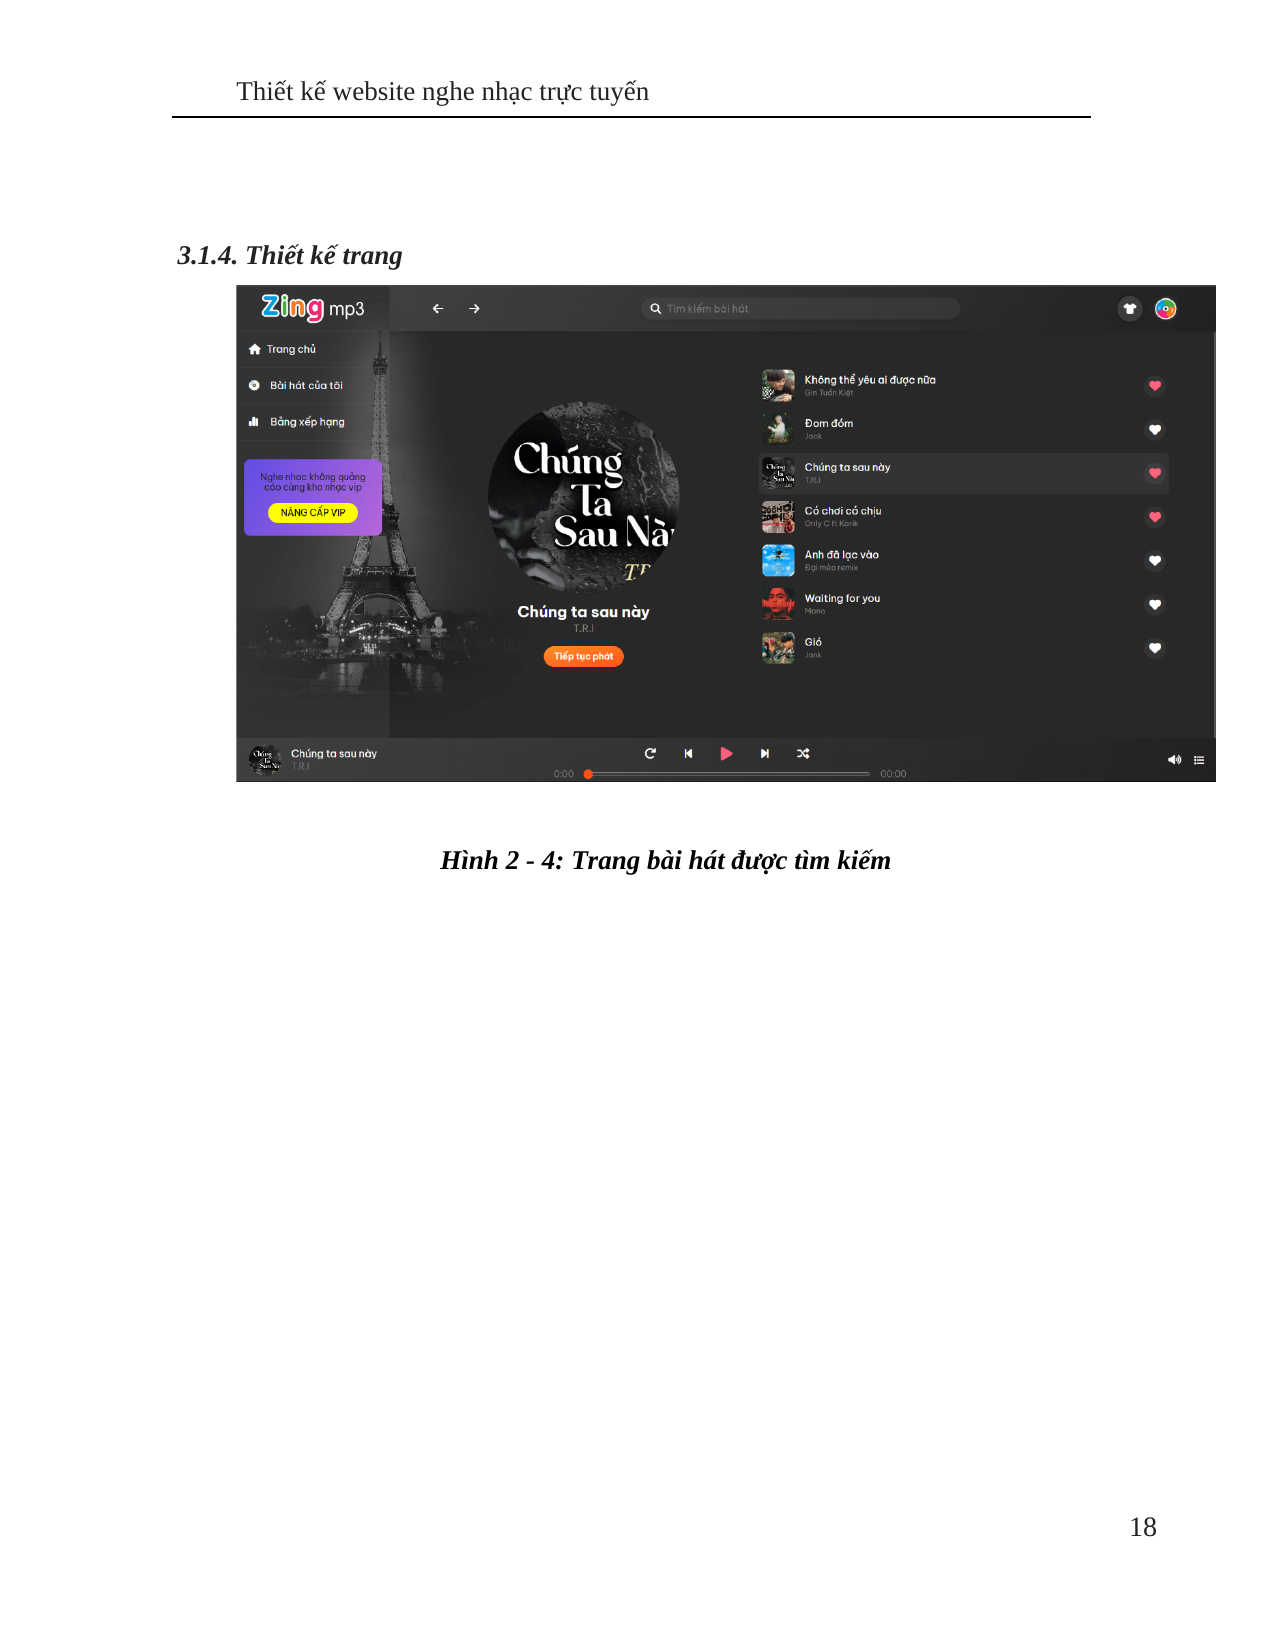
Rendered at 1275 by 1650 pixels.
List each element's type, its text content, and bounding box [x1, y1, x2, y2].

picture [236, 285, 1216, 782]
text 3.1.4. Thiết kế trang [177, 239, 1157, 270]
text Hình 2 - 4: Trang bài hát được tìm kiếm [177, 844, 1157, 875]
